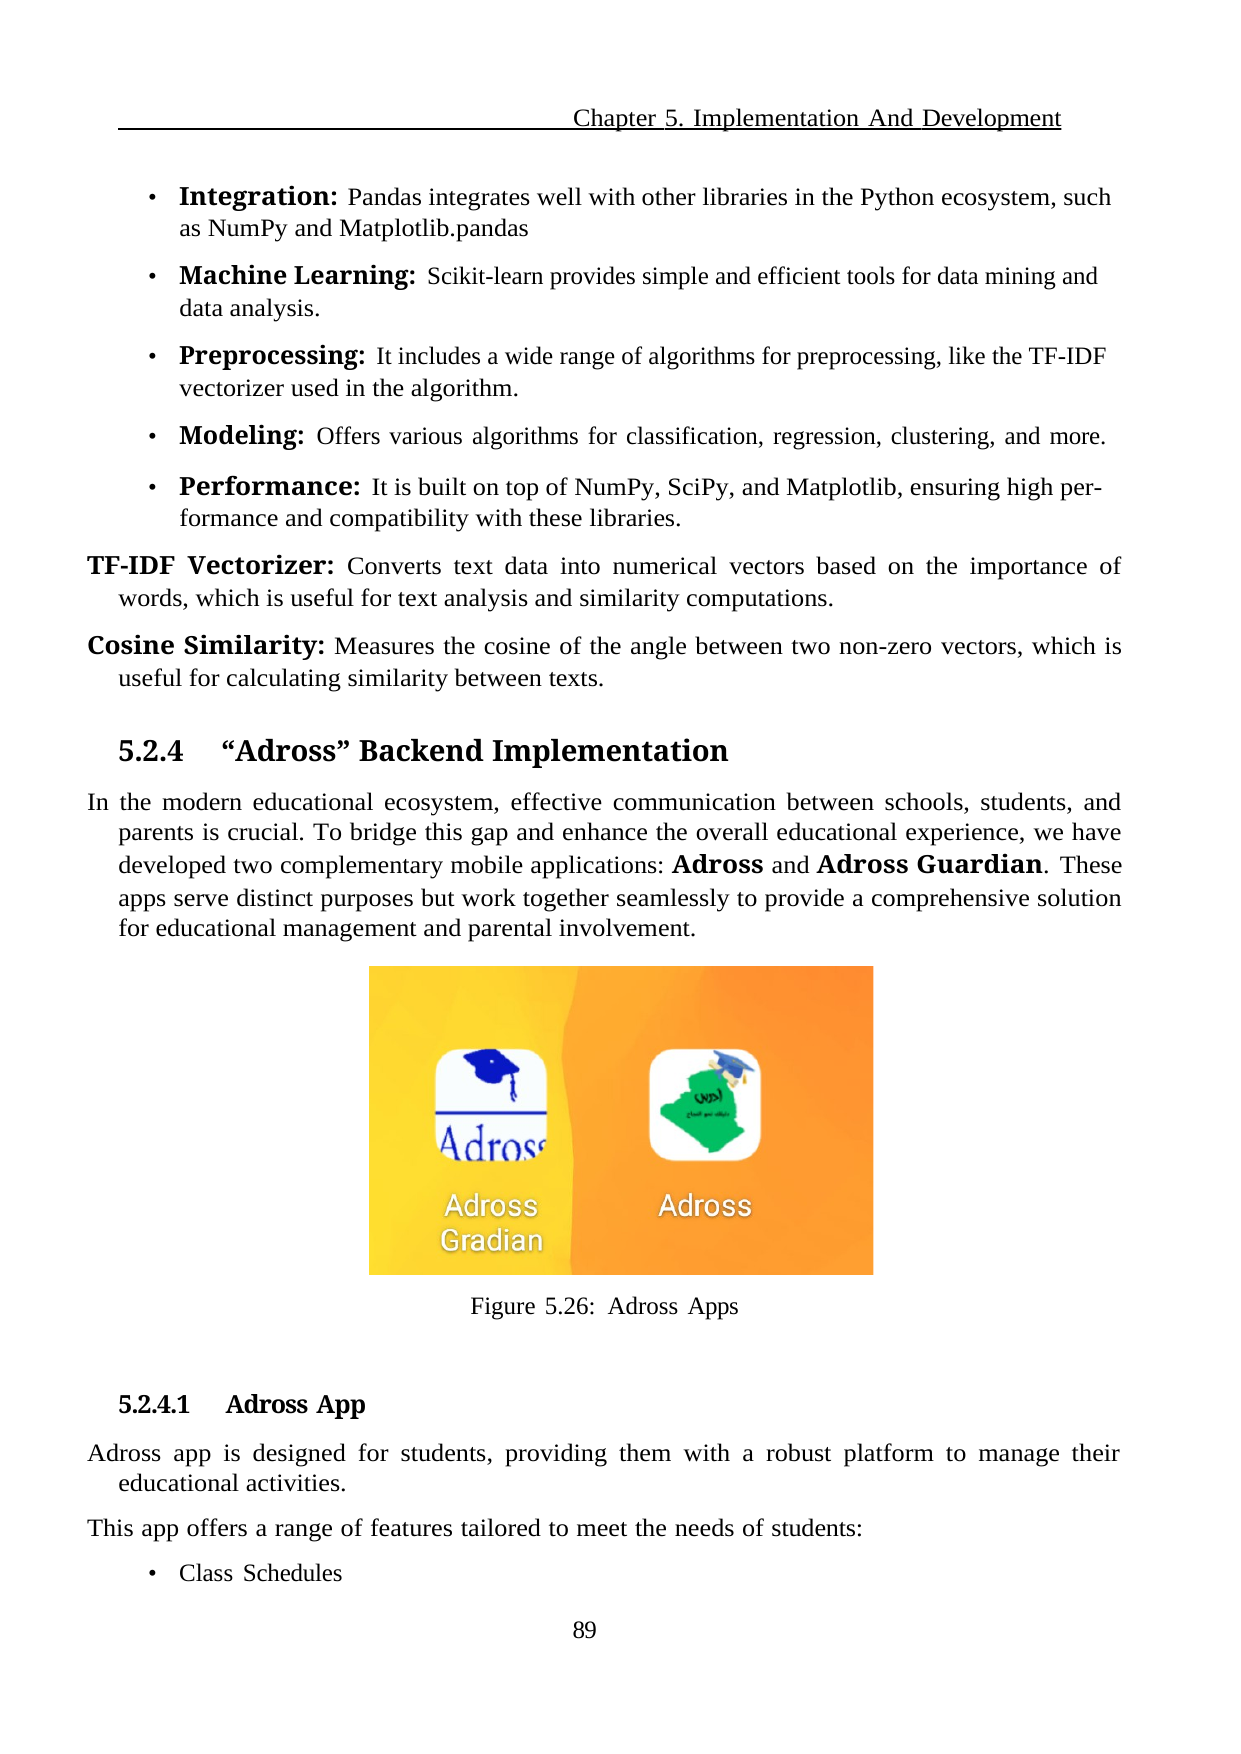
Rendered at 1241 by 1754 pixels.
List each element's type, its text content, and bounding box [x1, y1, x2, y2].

subtitle “Adross” Backend Implementation [118, 731, 1226, 770]
list Performance: It is built on top of NumPy, SciPy, and Matplotlib, ensuring high per- formance and compatibility with these libraries. [148, 468, 1122, 532]
list Class Schedules [148, 1558, 1226, 1587]
list Preprocessing: It includes a wide range of algorithms for preprocessing, like the TF-IDF vectorizer used in the algorithm. [148, 338, 1122, 402]
list Machine Learning: Scikit-learn provides simple and efficient tools for data mining and data analysis. [148, 258, 1122, 322]
list Integration: Pandas integrates well with other libraries in the Python ecosystem, such as NumPy and Matplotlib.pandas [148, 178, 1122, 242]
text This app offers a range of features tailored to meet the needs of students: [87, 1513, 1226, 1541]
text Cosine Similarity: Measures the cosine of the angle between two non-zero vectors, which is useful for calculating similarity between texts. [87, 628, 1122, 691]
text Adross app is designed for students, providing them with a robust platform to manage their educational activities. [87, 1438, 1122, 1496]
subtitle Adross App [118, 1386, 1226, 1420]
text TF-IDF Vectorizer: Converts text data into numerical vectors based on the importance of words, which is useful for text analysis and similarity computations. [87, 548, 1122, 612]
picture [369, 966, 874, 981]
list Modeling: Offers various algorithms for classification, regression, clustering, and more. [148, 418, 1226, 452]
text In the modern educational ecosystem, effective communication between schools, students, and parents is crucial. To bridge this gap and enhance the overall educational experience, we have developed two complementary mobile applications: Adross and Adross Guardian. These apps serve distinct purposes but work together seamlessly to provide a comprehensive solution for educational management and parental involvement. [87, 787, 1122, 941]
text Figure 5.26: Adross Apps [72, 981, 1137, 1320]
